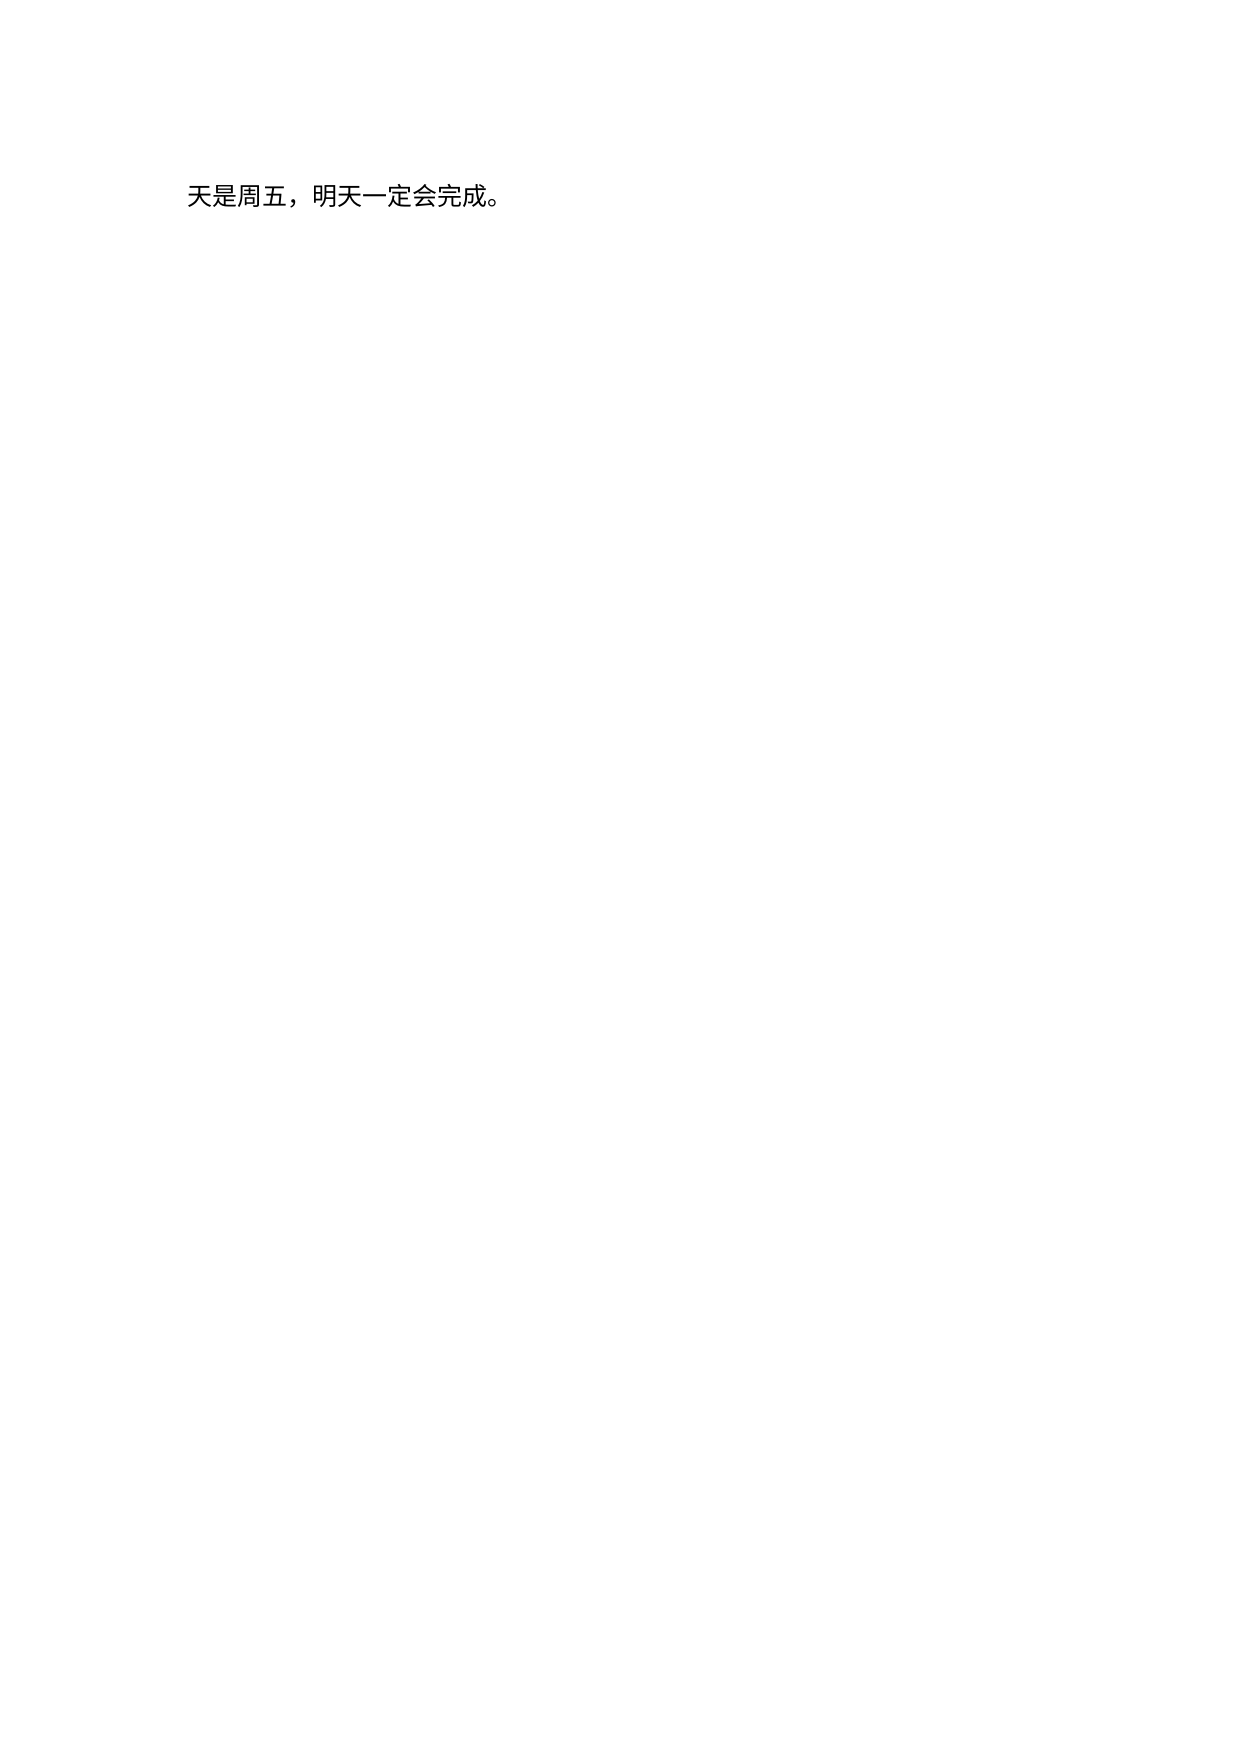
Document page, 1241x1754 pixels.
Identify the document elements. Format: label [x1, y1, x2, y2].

text [187, 162, 1053, 227]
